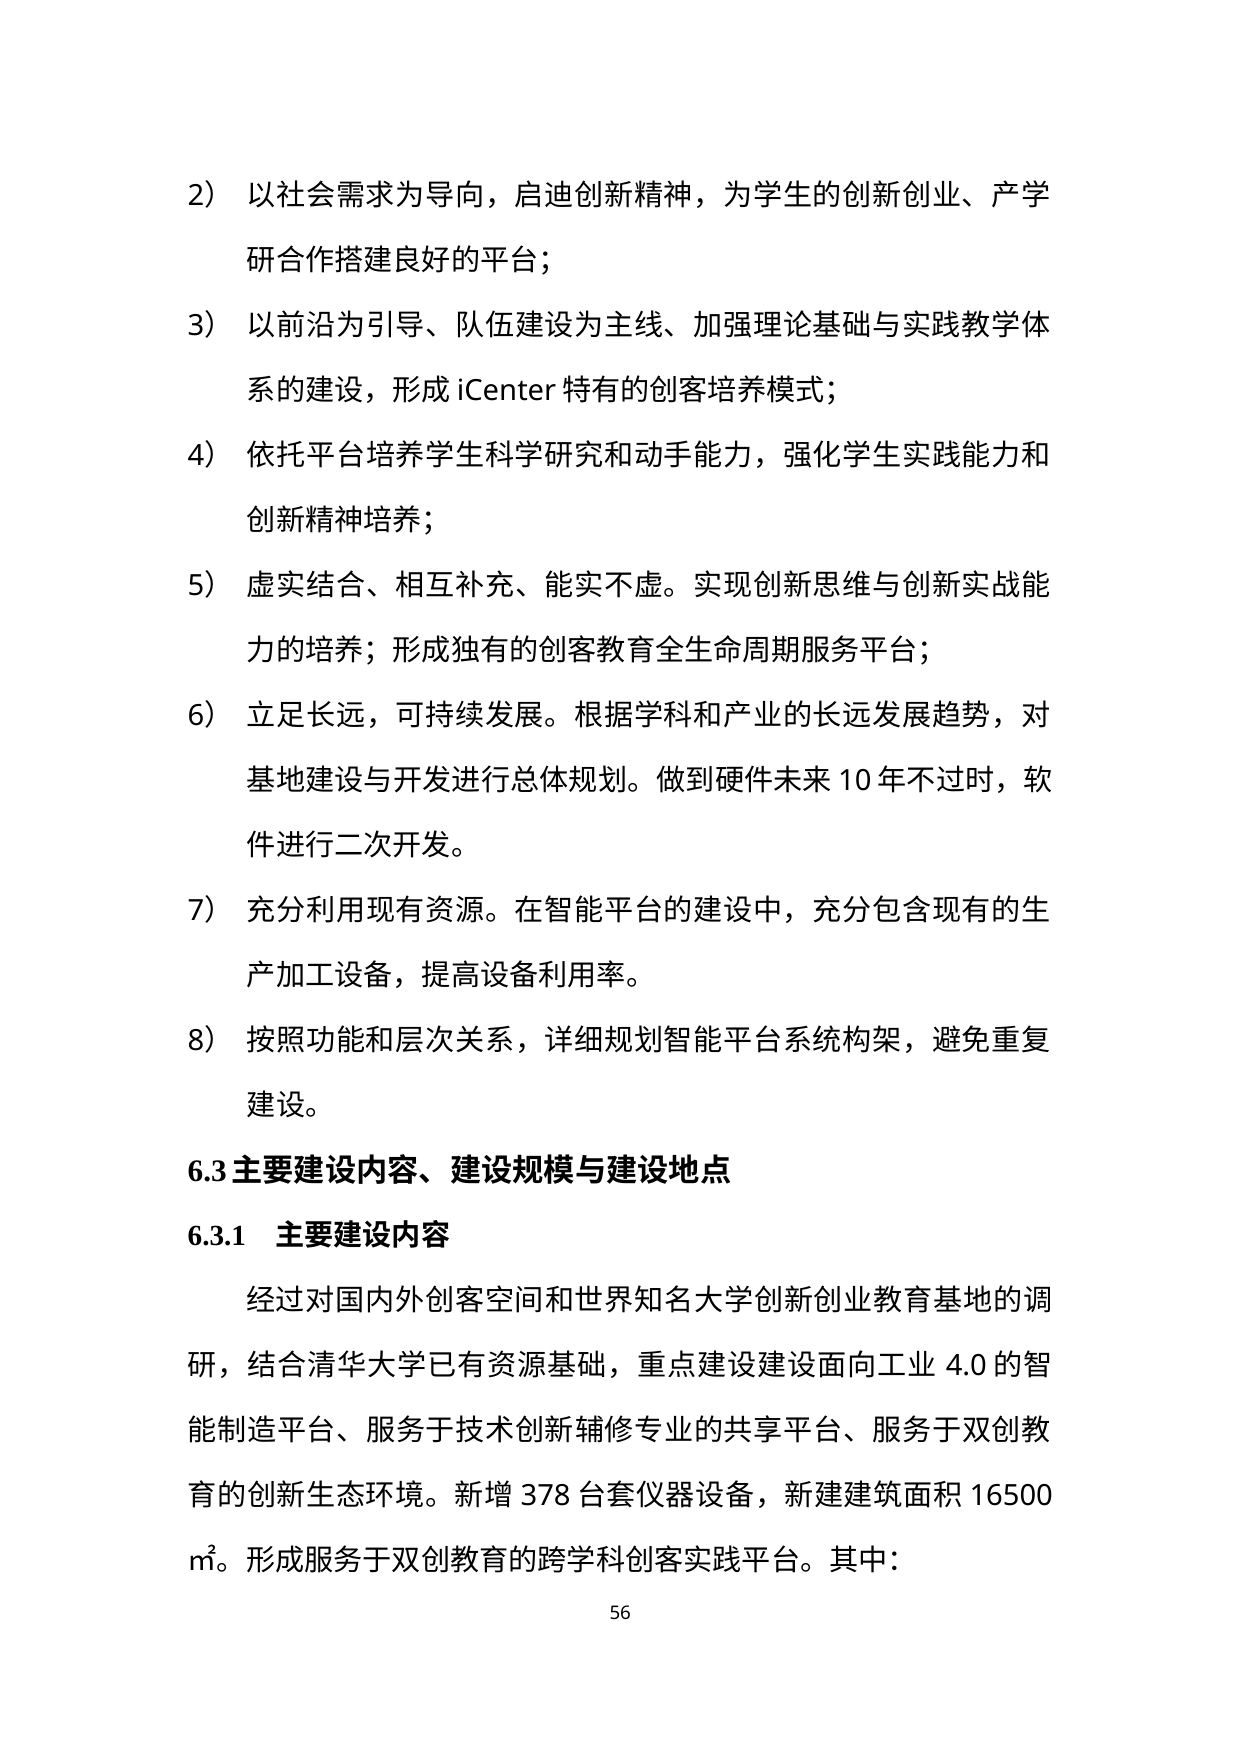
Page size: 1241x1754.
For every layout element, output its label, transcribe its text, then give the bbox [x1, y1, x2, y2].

list 依托平台培养学生科学研究和动手能力，强化学生实践能力和创新精神培养； [187, 420, 1053, 550]
list 以社会需求为导向，启迪创新精神，为学生的创新创业、产学研合作搭建良好的平台； [187, 160, 1053, 290]
text 经过对国内外创客空间和世界知名大学创新创业教育基地的调研，结合清华大学已有资源基础，重点建设建设面向工业4.0的智能制造平台、服务于技术创新辅修专业的共享平台、服务于双创教育的创新生态环境。新增378台套仪器设备，新建建筑面积16500㎡。形成服务于双创教育的跨学科创客实践平台。其中： [187, 1265, 1053, 1590]
list 充分利用现有资源。在智能平台的建设中，充分包含现有的生产加工设备，提高设备利用率。 [187, 875, 1053, 1005]
list 按照功能和层次关系，详细规划智能平台系统构架，避免重复建设。 [187, 1005, 1053, 1135]
list 立足长远，可持续发展。根据学科和产业的长远发展趋势，对基地建设与开发进行总体规划。做到硬件未来10年不过时，软件进行二次开发。 [187, 680, 1053, 875]
list 虚实结合、相互补充、能实不虚。实现创新思维与创新实战能力的培养；形成独有的创客教育全生命周期服务平台； [187, 550, 1053, 680]
subtitle 6.3.1 主要建设内容 [187, 1200, 1053, 1265]
subtitle 6.3 主要建设内容、建设规模与建设地点 [187, 1135, 1053, 1200]
list 以前沿为引导、队伍建设为主线、加强理论基础与实践教学体系的建设，形成iCenter特有的创客培养模式； [187, 290, 1053, 420]
